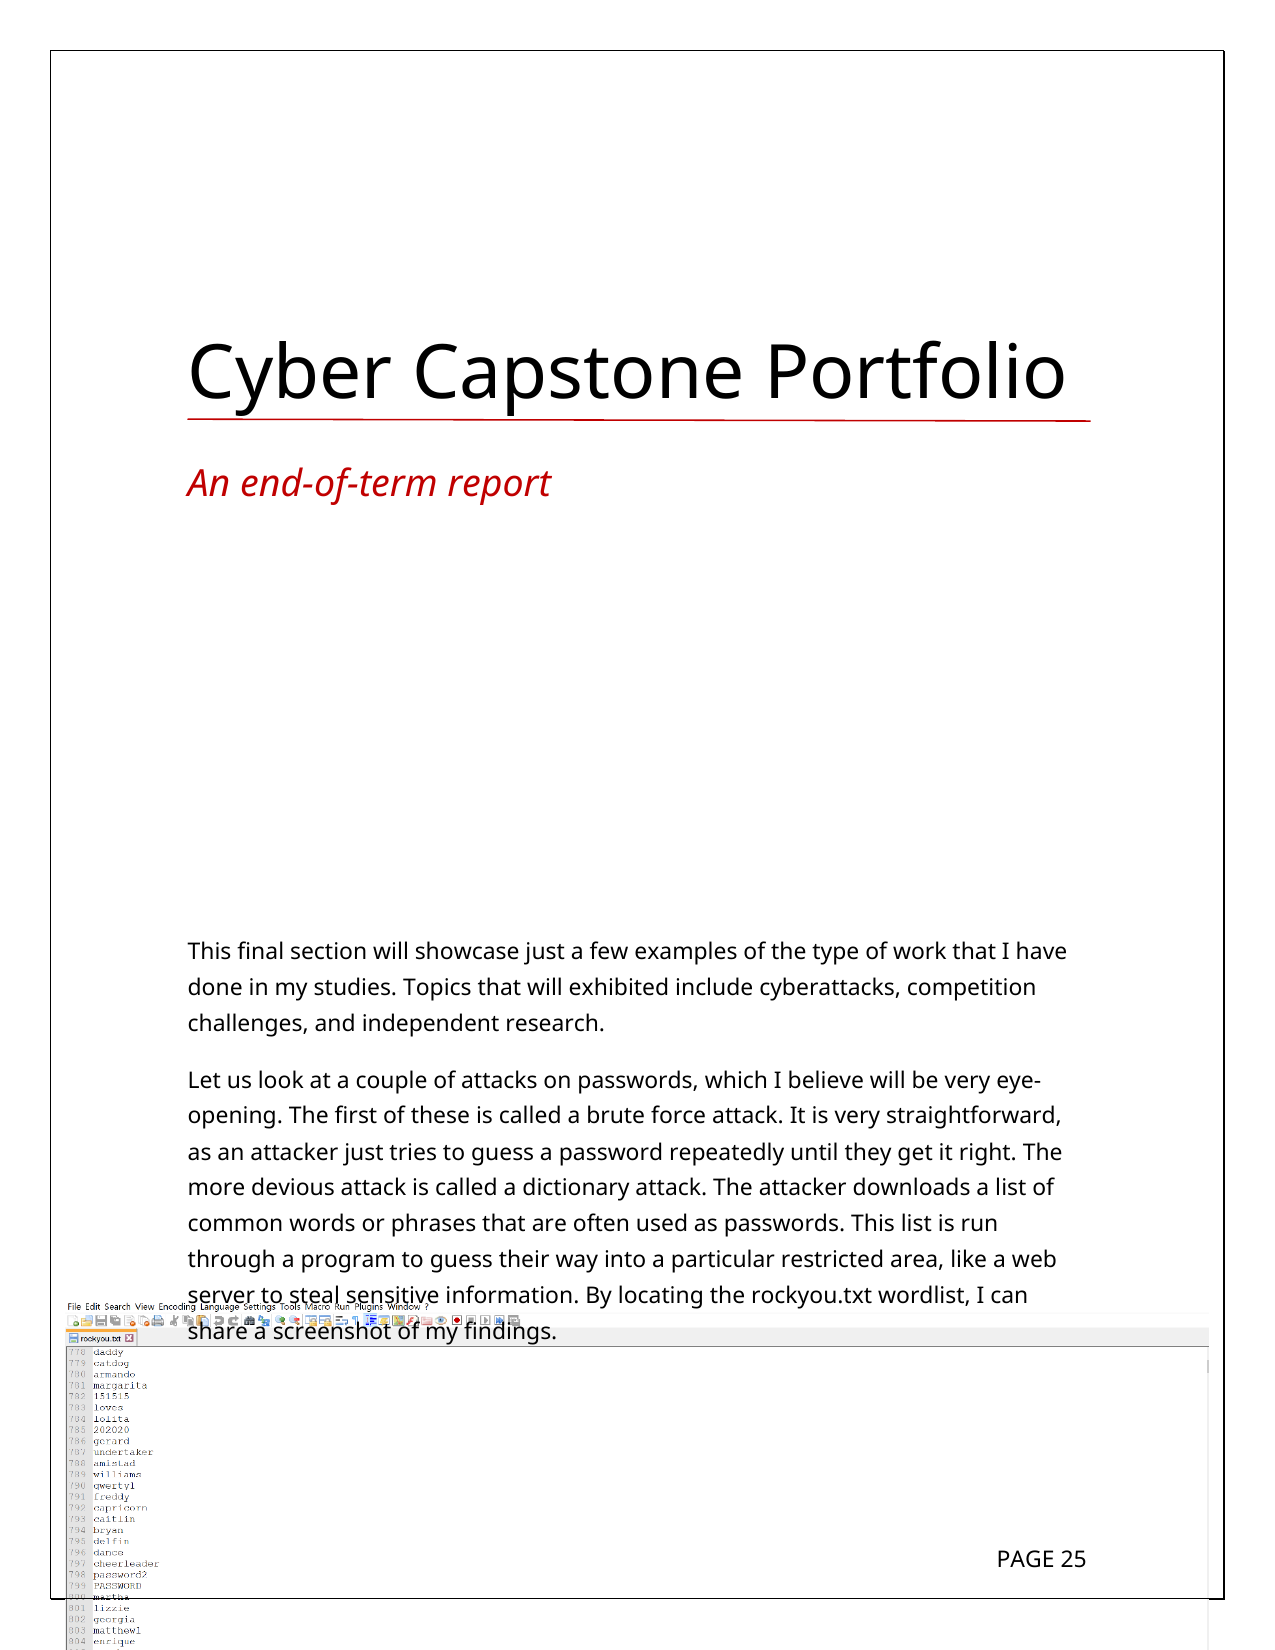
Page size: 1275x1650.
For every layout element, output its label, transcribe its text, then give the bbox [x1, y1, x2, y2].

picture [65, 1599, 1209, 1650]
text An end-of-term report [187, 457, 1086, 508]
text This final section will showcase just a few examples of the type of work that I have done in my studies. Topics that will exhibited include cyberattacks, competition challenges, and independent research. [187, 935, 1086, 1038]
text Let us look at a couple of attacks on passwords, which I believe will be very eye-opening. The first of these is called a brute force attack. It is very straightforward, as an attacker just tries to guess a password repeatedly until they get it right. The more devious attack is called a dictionary attack. The attacker downloads a list of common words or phrases that are often used as passwords. This list is run through a program to guess their way into a particular restricted area, like a web server to steal sensitive information. By locating the rockyou.txt wordlist, I can share a screenshot of my findings. [187, 1063, 1086, 1346]
picture [65, 1300, 1209, 1598]
text Cyber Capstone Portfolio [187, 318, 1086, 421]
